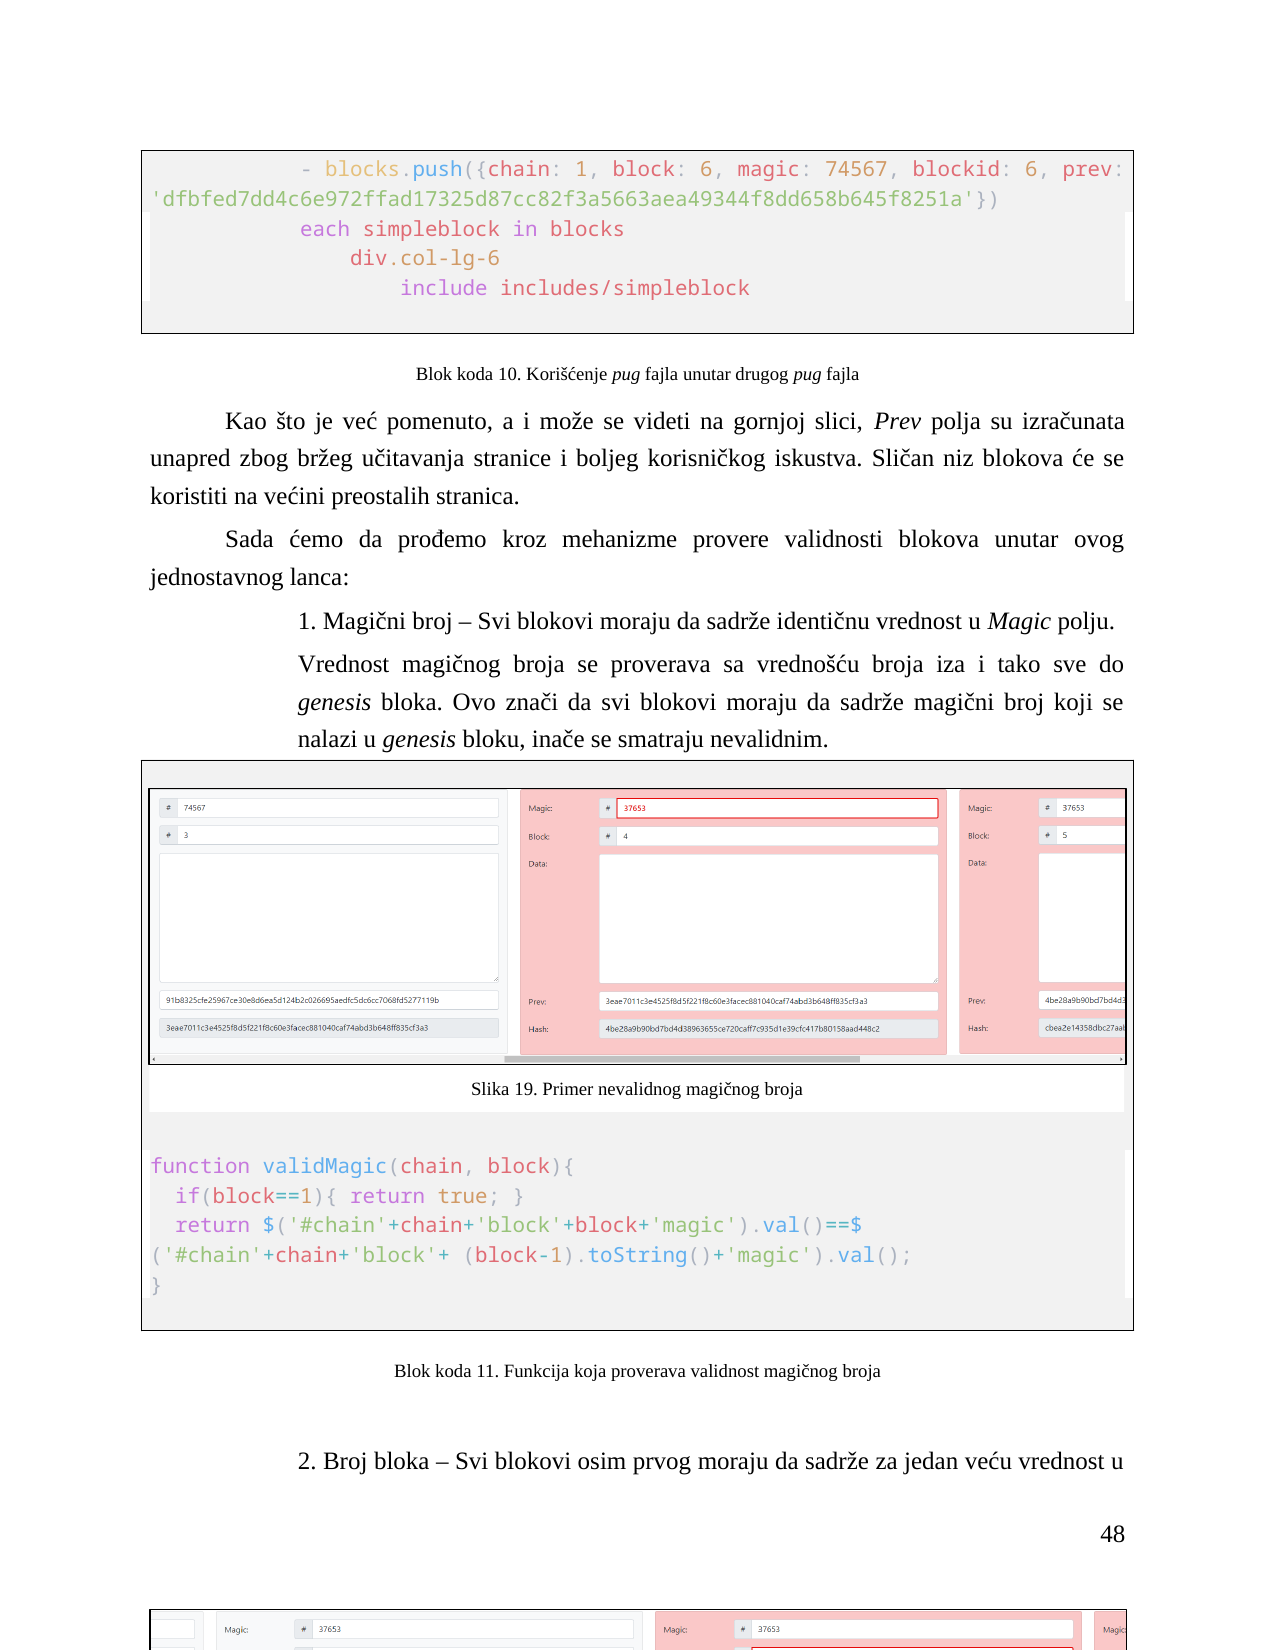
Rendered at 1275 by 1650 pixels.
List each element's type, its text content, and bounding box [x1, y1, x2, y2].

text div.col-lg-6 [150, 242, 1125, 272]
text include includes/simpleblock [150, 272, 1125, 298]
text } [150, 1269, 1125, 1295]
text Blok koda . Korišćenje pug fajla unutar drugog pug fajla [150, 347, 1125, 384]
text function validMagic(chain, block){ [150, 1150, 1125, 1180]
picture [150, 789, 1125, 1064]
text 1. Magični broj – Svi blokovi moraju da sadrže identičnu vrednost u Magic polju. [298, 597, 1125, 634]
text Sada ćemo da prođemo kroz mehanizme provere validnosti blokova unutar ovog jednostavnog lanca: [150, 516, 1125, 591]
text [298, 1438, 1125, 1475]
text each simpleblock in blocks [150, 212, 1125, 242]
text Kao što je već pomenuto, a i može se videti na gornjoj slici, Prev polja su izračunata unapred zbog bržeg učitavanja stranice i boljeg korisničkog iskustva. Sličan niz blokova će se koristiti na većini preostalih stranica. [150, 397, 1125, 509]
text Blok koda . Funkcija koja proverava validnost magičnog broja [150, 1344, 1125, 1381]
text if(block==1){ return true; } [150, 1180, 1125, 1209]
text return $('#chain'+chain+'block'+block+'magic').val()==$('#chain'+chain+'block'+ (block-1).toString()+'magic').val(); [150, 1209, 1125, 1269]
text - blocks.push({chain: 1, block: 6, magic: 74567, blockid: 6, prev: 'dfbfed7dd4c6e972ffad17325d87cc82f3a5663aea49344f8dd658b645f8251a'}) [142, 151, 1133, 212]
text Vrednost magičnog broja se proverava sa vrednošću broja iza i tako sve do genesis bloka. Ovo znači da svi blokovi moraju da sadrže magični broj koji se nalazi u genesis bloku, inače se smatraju nevalidnim. [298, 641, 1125, 753]
picture [151, 1610, 1126, 1650]
